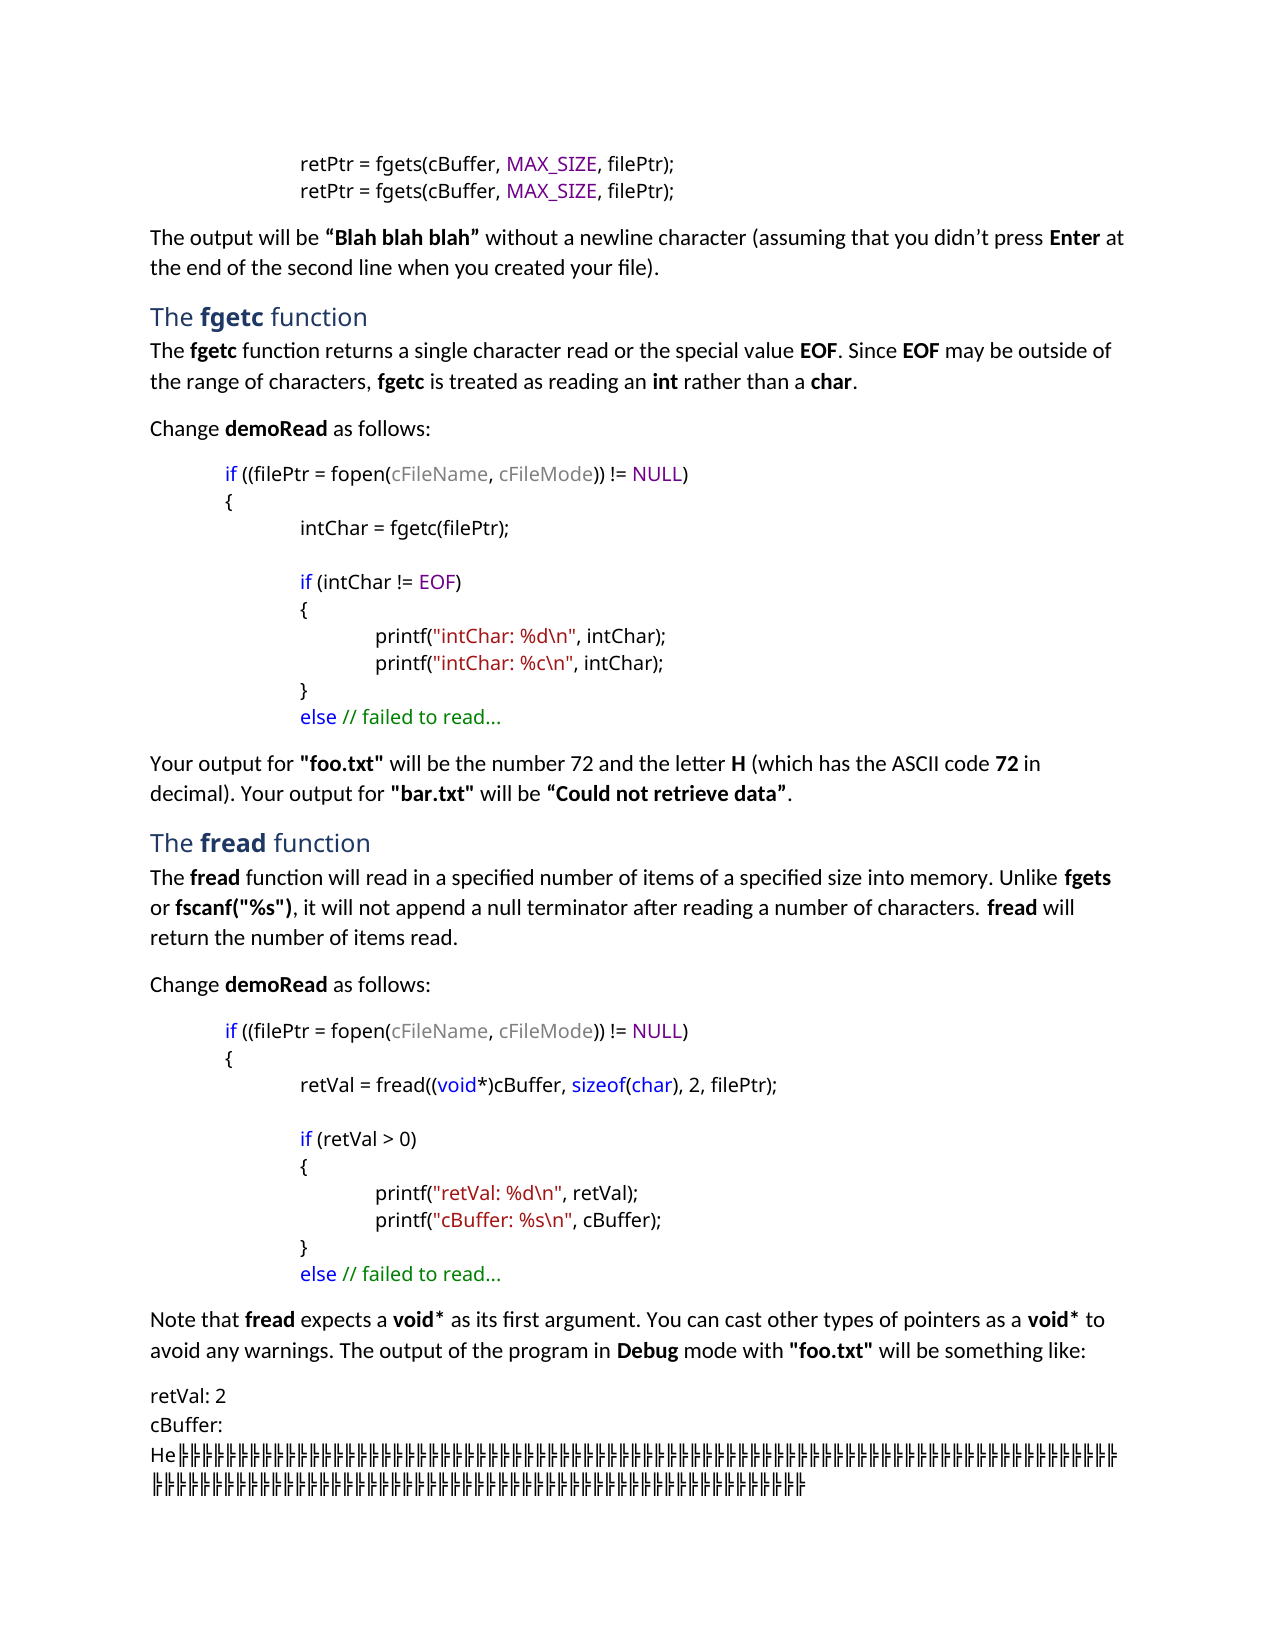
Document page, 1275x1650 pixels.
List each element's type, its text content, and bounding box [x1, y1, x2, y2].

text { [150, 487, 1125, 514]
text { [150, 595, 1125, 622]
text Change demoRead as follows: [150, 970, 1125, 998]
text The fread function will read in a specified number of items of a specified size into memory. Unlike fgets or fscanf("%s"), it will not append a null terminator after reading a number of characters. fread will return the number of items read. [150, 863, 1125, 951]
text printf("intChar: %d\n", intChar); [150, 622, 1125, 649]
text retVal: 2 [150, 1383, 1125, 1410]
text Change demoRead as follows: [150, 414, 1125, 442]
text printf("intChar: %c\n", intChar); [150, 649, 1125, 676]
text else // failed to read... [150, 703, 1125, 730]
subtitle The fgetc function [150, 300, 1125, 334]
text The output will be “Blah blah blah” without a newline character (assuming that you didn’t press Enter at the end of the second line when you created your file). [150, 223, 1125, 281]
text Note that fread expects a void* as its first argument. You can cast other types of pointers as a void* to avoid any warnings. The output of the program in Debug mode with "foo.txt" will be something like: [150, 1306, 1125, 1364]
text retVal = fread((void*)cBuffer, sizeof(char), 2, filePtr); [150, 1071, 1125, 1098]
text { [150, 1152, 1125, 1179]
subtitle The fread function [150, 826, 1125, 860]
text if (retVal > 0) [150, 1125, 1125, 1152]
text if ((filePtr = fopen(cFileName, cFileMode)) != NULL) [150, 1017, 1125, 1044]
text intChar = fgetc(filePtr); [150, 514, 1125, 541]
text { [150, 1044, 1125, 1071]
text else // failed to read... [150, 1260, 1125, 1287]
text retPtr = fgets(cBuffer, MAX_SIZE, filePtr); [150, 150, 1125, 177]
text The fgetc function returns a single character read or the special value EOF. Since EOF may be outside of the range of characters, fgetc is treated as reading an int rather than a char. [150, 337, 1125, 395]
text Your output for "foo.txt" will be the number 72 and the letter H (which has the ASCII code 72 in decimal). Your output for "bar.txt" will be “Could not retrieve data”. [150, 749, 1125, 807]
text if ((filePtr = fopen(cFileName, cFileMode)) != NULL) [150, 461, 1125, 487]
text retPtr = fgets(cBuffer, MAX_SIZE, filePtr); [150, 177, 1125, 204]
text if (intChar != EOF) [150, 568, 1125, 595]
text printf("retVal: %d\n", retVal); [150, 1179, 1125, 1206]
text } [150, 1233, 1125, 1260]
text printf("cBuffer: %s\n", cBuffer); [150, 1206, 1125, 1233]
text } [150, 676, 1125, 703]
text cBuffer: He╠╠╠╠╠╠╠╠╠╠╠╠╠╠╠╠╠╠╠╠╠╠╠╠╠╠╠╠╠╠╠╠╠╠╠╠╠╠╠╠╠╠╠╠╠╠╠╠╠╠╠╠╠╠╠╠╠╠╠╠╠╠╠╠╠╠╠╠╠╠╠╠╠╠╠╠╠╠╠╠╠╠╠╠╠╠╠╠╠╠╠╠╠╠╠╠╠╠╠╠╠╠╠╠╠╠╠╠╠╠╠╠╠╠╠╠╠╠╠╠╠╠╠╠╠╠╠╠╠╠╠╠╠╠ [150, 1412, 1125, 1497]
